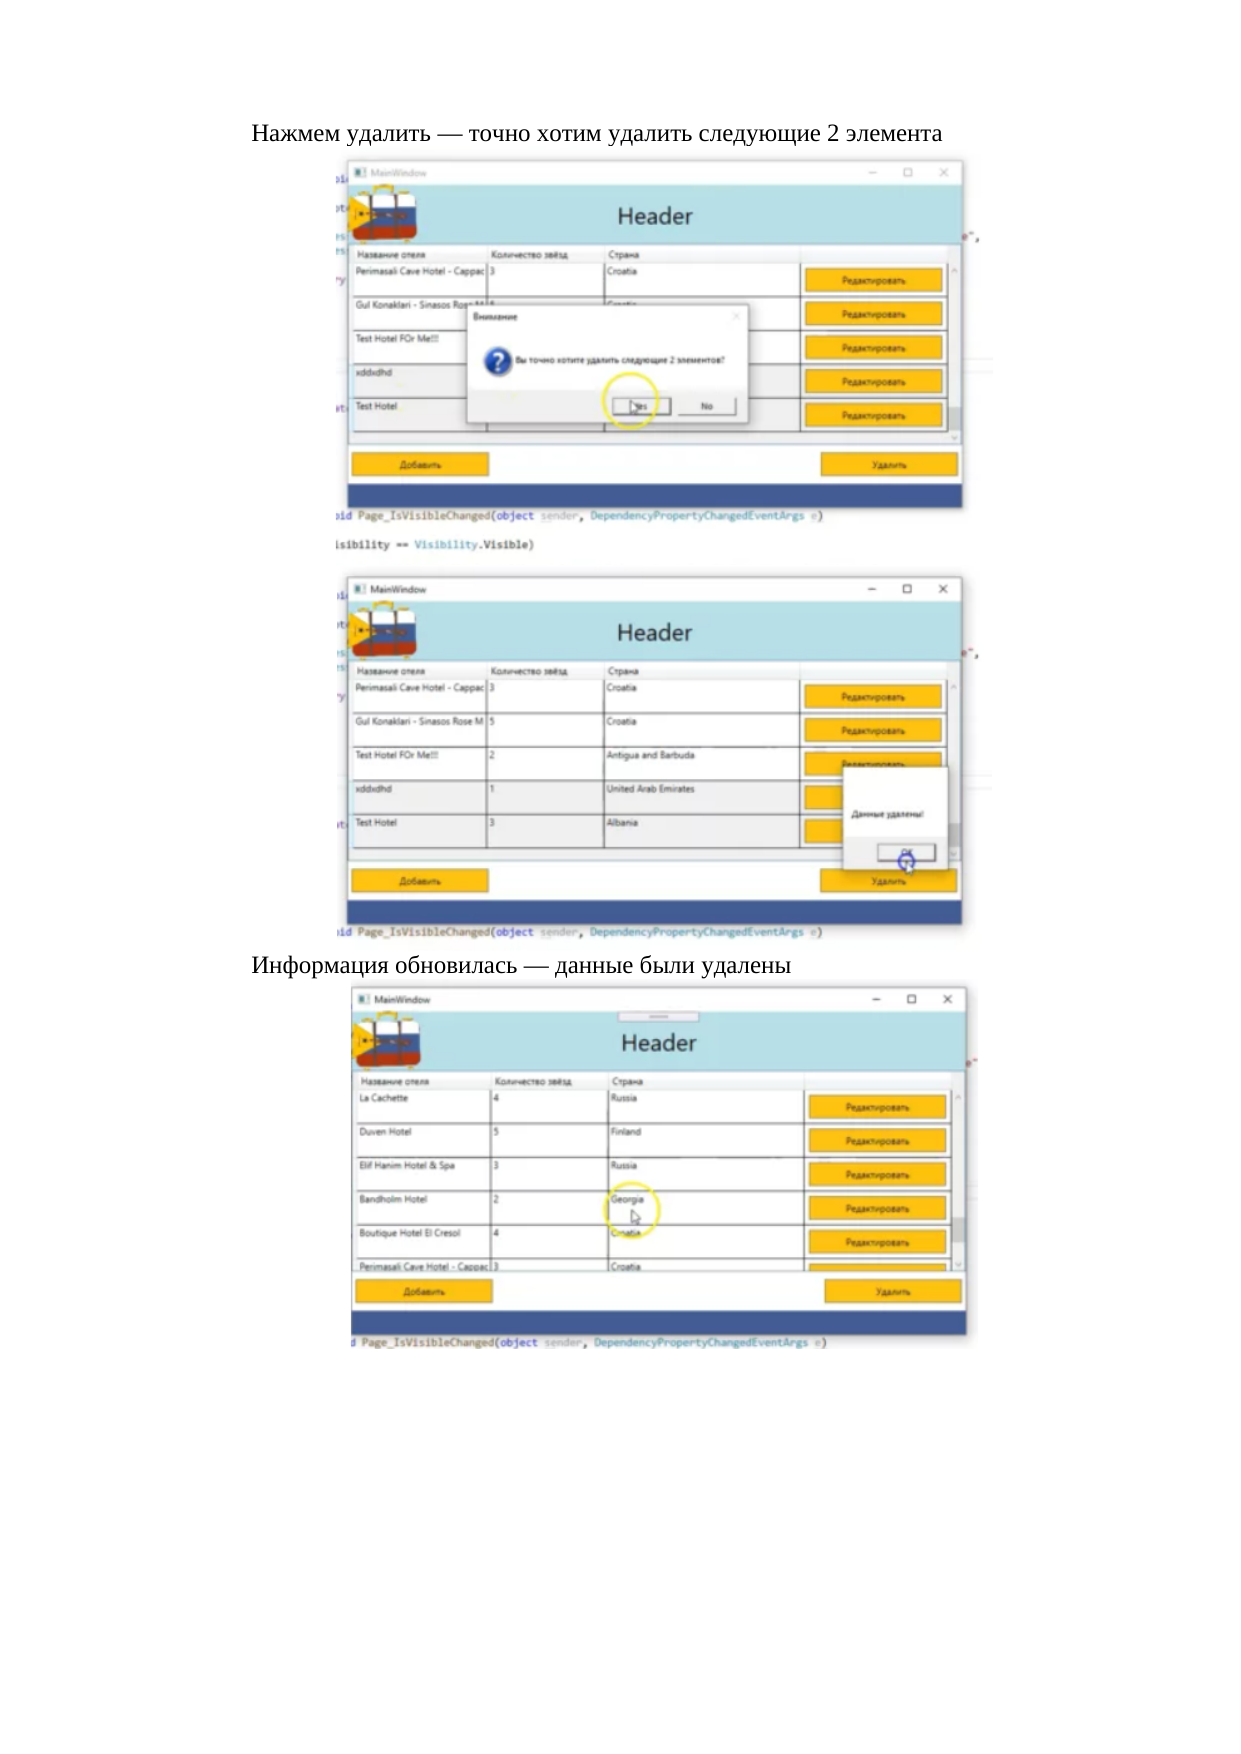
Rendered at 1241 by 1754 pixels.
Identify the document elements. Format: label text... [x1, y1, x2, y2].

picture [350, 979, 979, 1349]
text Информация обновилась — данные были удалены [177, 951, 1152, 979]
picture [335, 146, 994, 951]
text Нажмем удалить — точно хотим удалить следующие 2 элемента [177, 118, 1152, 147]
